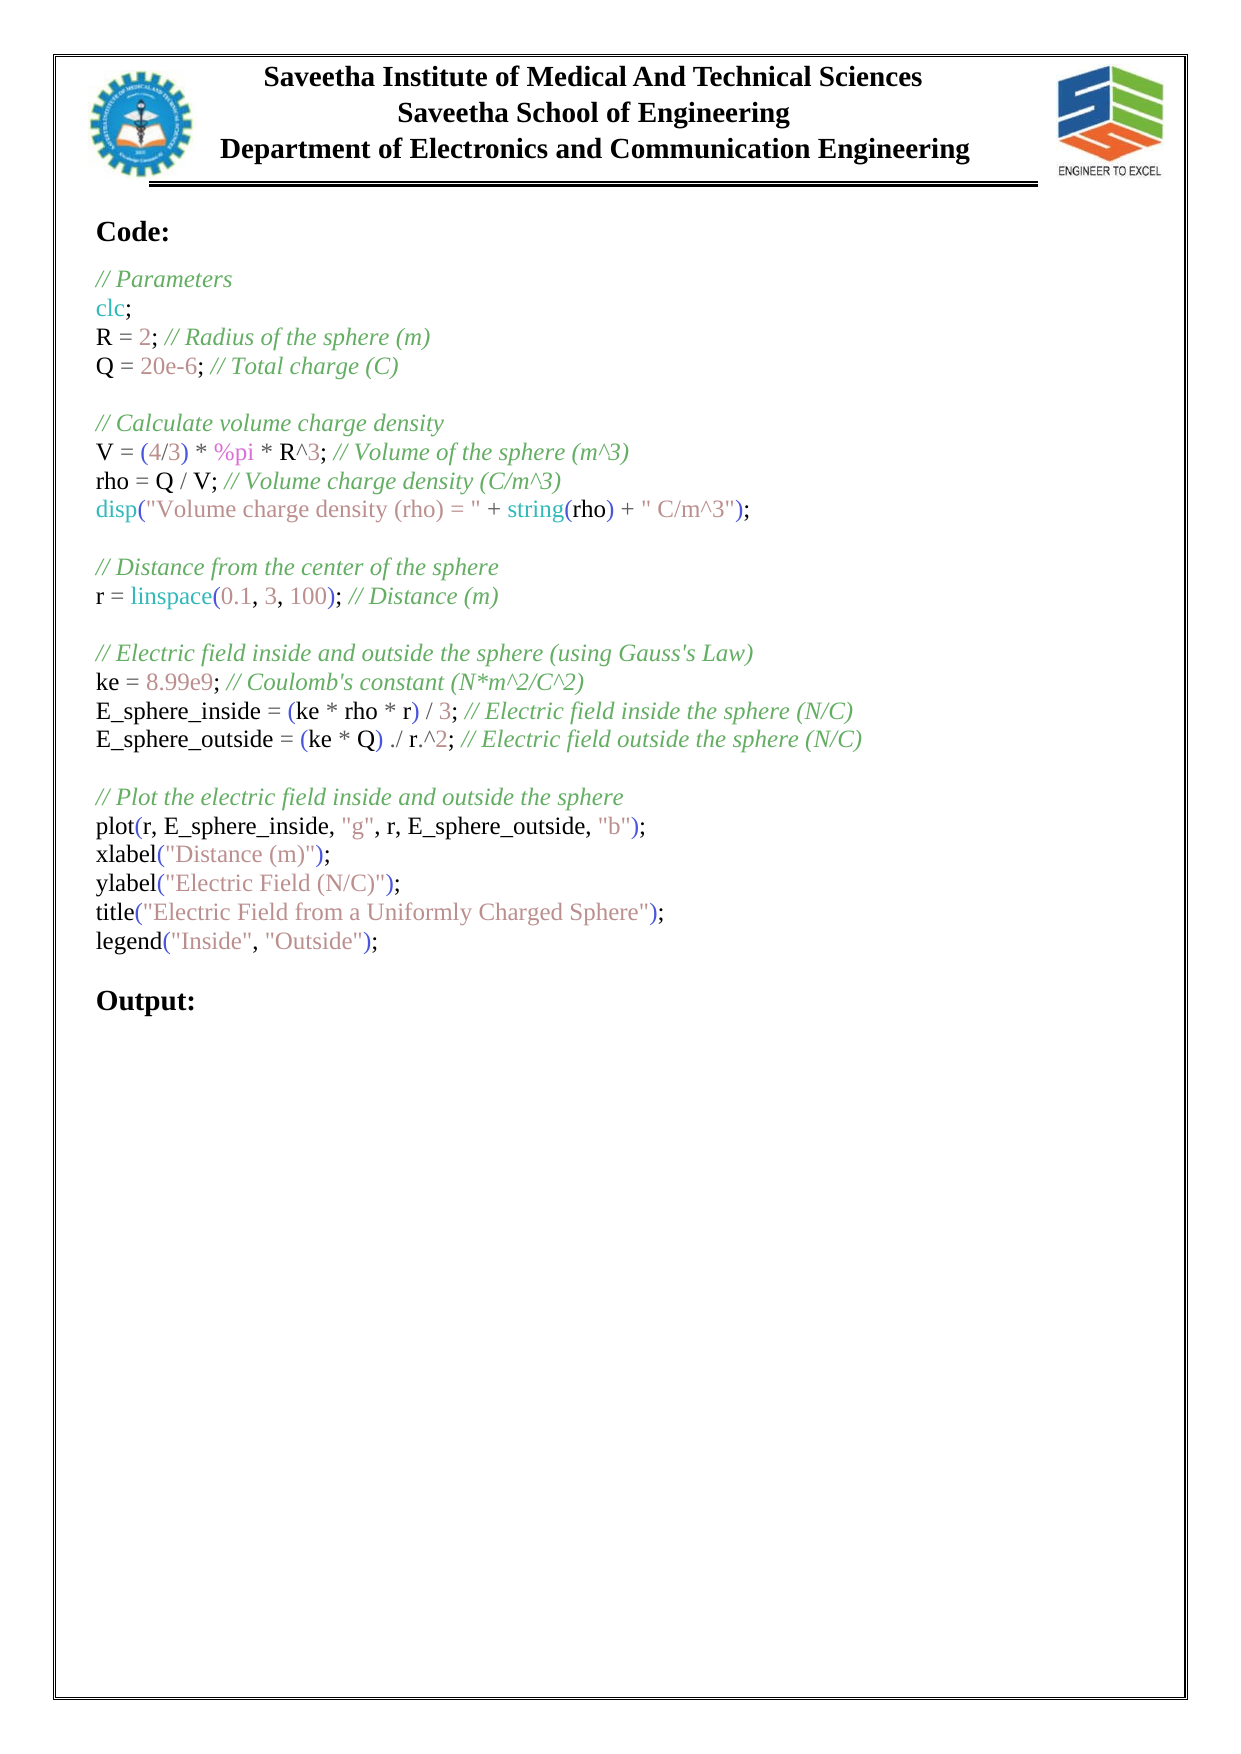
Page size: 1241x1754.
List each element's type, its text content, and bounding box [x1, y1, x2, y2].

text Code: [96, 214, 1158, 248]
text clc; [96, 293, 1158, 322]
text title("Electric Field from a Uniformly Charged Sphere"); [96, 897, 1158, 926]
text Output: [96, 983, 1158, 1017]
text V = (4/3) * %pi * R^3; // Volume of the sphere (m^3) [96, 437, 1158, 466]
text E_sphere_outside = (ke * Q) ./ r.^2; // Electric field outside the sphere (N/C) [96, 724, 1158, 753]
text R = 2; // Radius of the sphere (m) [96, 322, 1158, 351]
text // Parameters [96, 264, 1158, 293]
text disp("Volume charge density (rho) = " + string(rho) + " C/m^3"); [96, 494, 1158, 523]
text // Plot the electric field inside and outside the sphere [96, 782, 1158, 811]
text legend("Inside", "Outside"); [96, 926, 1158, 954]
text plot(r, E_sphere_inside, "g", r, E_sphere_outside, "b"); [96, 811, 1158, 839]
text Q = 20e-6; // Total charge (C) [96, 351, 1158, 379]
text // Electric field inside and outside the sphere (using Gauss's Law) [96, 638, 1158, 667]
text r = linspace(0.1, 3, 100); // Distance (m) [96, 581, 1158, 609]
picture [1056, 64, 1164, 179]
text // Calculate volume charge density [96, 408, 1158, 437]
text ke = 8.99e9; // Coulomb's constant (N*m^2/C^2) [96, 667, 1158, 696]
text ylabel("Electric Field (N/C)"); [96, 868, 1158, 897]
text rho = Q / V; // Volume charge density (C/m^3) [96, 466, 1158, 494]
text // Distance from the center of the sphere [96, 552, 1158, 581]
picture [88, 70, 197, 179]
text xlabel("Distance (m)"); [96, 839, 1158, 868]
text E_sphere_inside = (ke * rho * r) / 3; // Electric field inside the sphere (N/C) [96, 696, 1158, 724]
